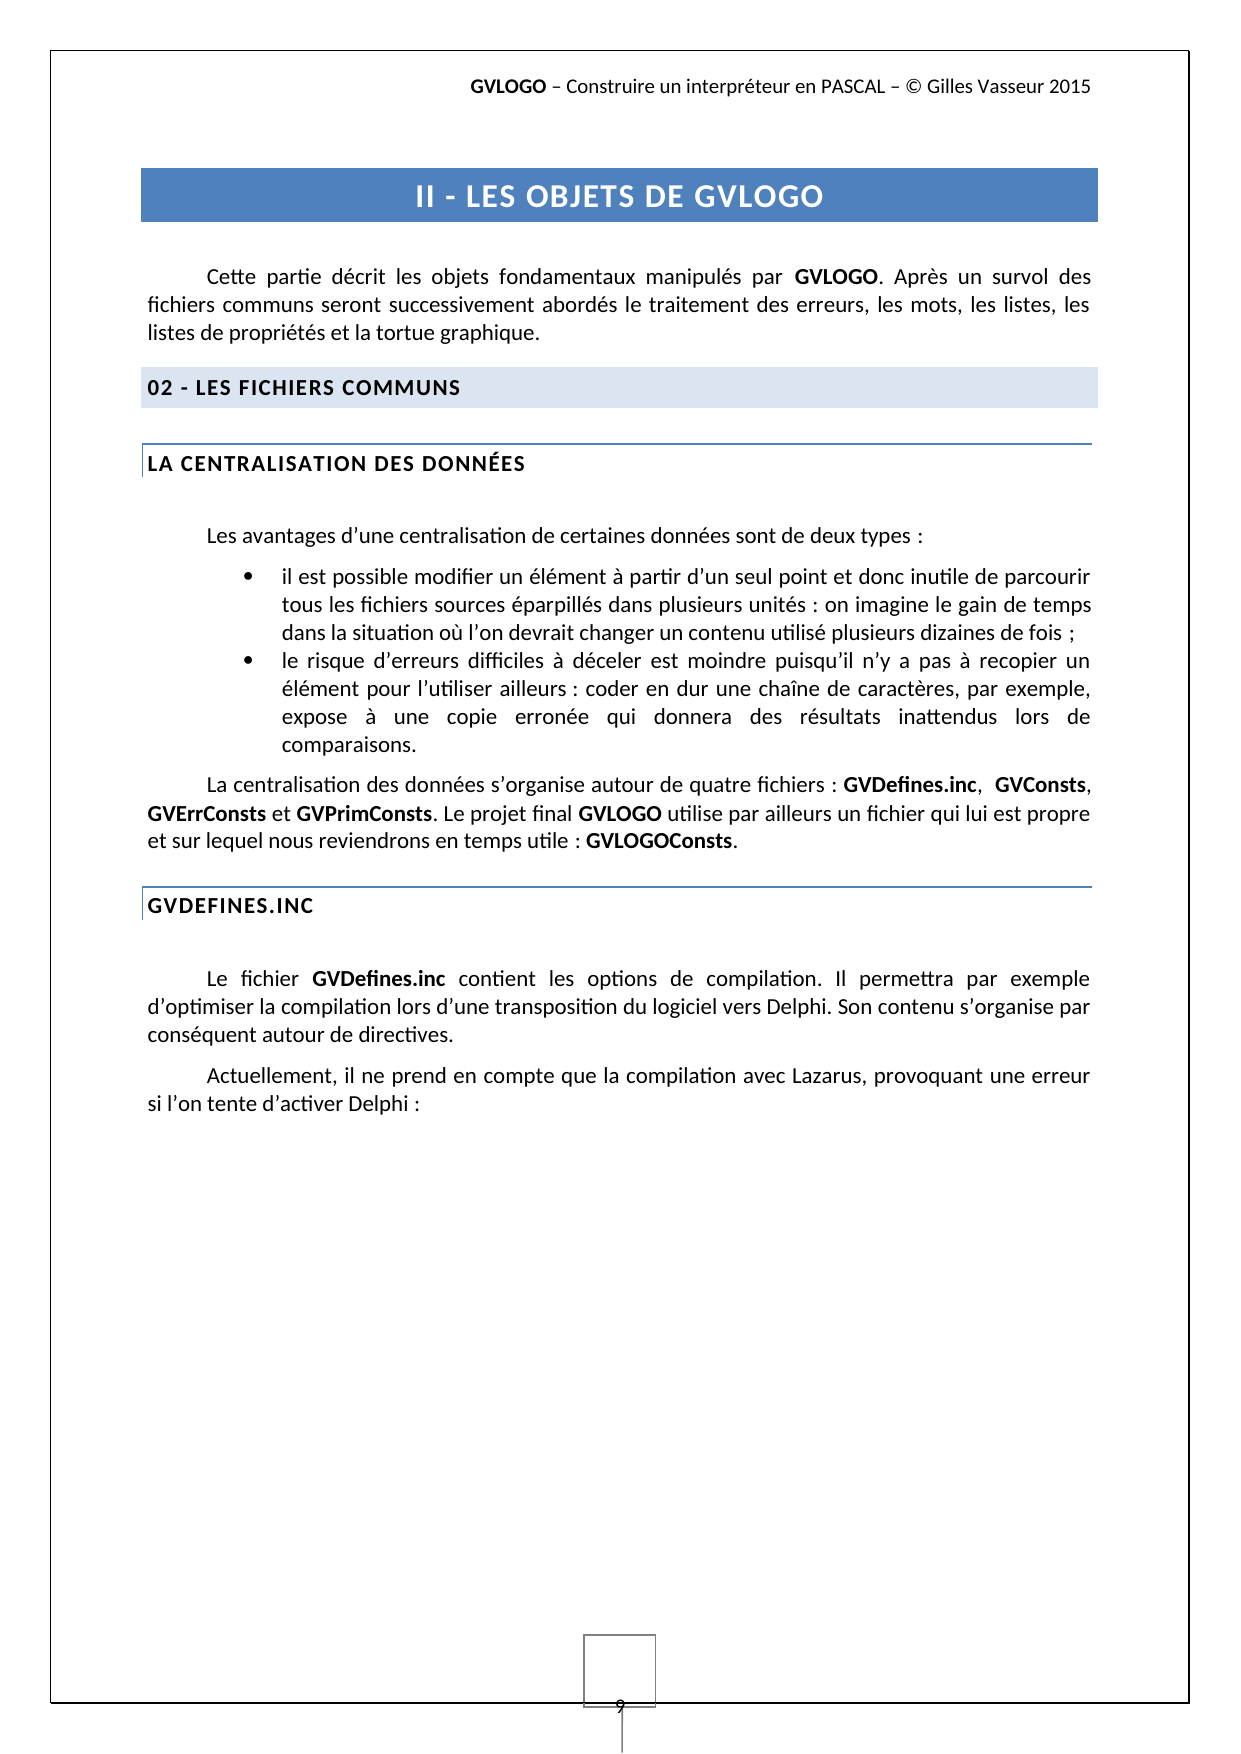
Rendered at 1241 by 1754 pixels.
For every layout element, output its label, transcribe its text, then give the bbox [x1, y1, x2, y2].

text Actuellement, il ne prend en compte que la compilation avec Lazarus, provoquant une erreur si l’on tente d’activer Delphi : [147, 1061, 1092, 1117]
text Le fichier GVDefines.inc contient les options de compilation. Il permettra par exemple d’optimiser la compilation lors d’une transposition du logiciel vers Delphi. Son contenu s’organise par conséquent autour de directives. [147, 964, 1092, 1048]
text Cette partie décrit les objets fondamentaux manipulés par GVLOGO. Après un survol des fichiers communs seront successivement abordés le traitement des erreurs, les mots, les listes, les listes de propriétés et la tortue graphique. [147, 262, 1092, 346]
text La centralisation des données s’organise autour de quatre fichiers : GVDefines.inc, GVConsts, GVErrConsts et GVPrimConsts. Le projet final GVLOGO utilise par ailleurs un fichier qui lui est propre et sur lequel nous reviendrons en temps utile : GVLOGOConsts. [147, 771, 1092, 855]
text Les avantages d’une centralisation de certaines données sont de deux types : [147, 521, 1092, 549]
subtitle GVDefines.inc [143, 888, 1092, 920]
subtitle II - Les objets de GVLOGO [148, 175, 1092, 215]
subtitle La centralisation des données [143, 445, 1092, 477]
list il est possible modifier un élément à partir d’un seul point et donc inutile de parcourir tous les fichiers sources éparpillés dans plusieurs unités : on imagine le gain de temps dans la situation où l’on devrait changer un contenu utilisé plusieurs dizaines de fois ; [244, 562, 1092, 646]
list le risque d’erreurs difficiles à déceler est moindre puisqu’il n’y a pas à recopier un élément pour l’utiliser ailleurs : coder en dur une chaîne de caractères, par exemple, expose à une copie erronée qui donnera des résultats inattendus lors de comparaisons. [244, 646, 1092, 758]
subtitle 02 - Les fichiers communs [148, 373, 1092, 401]
